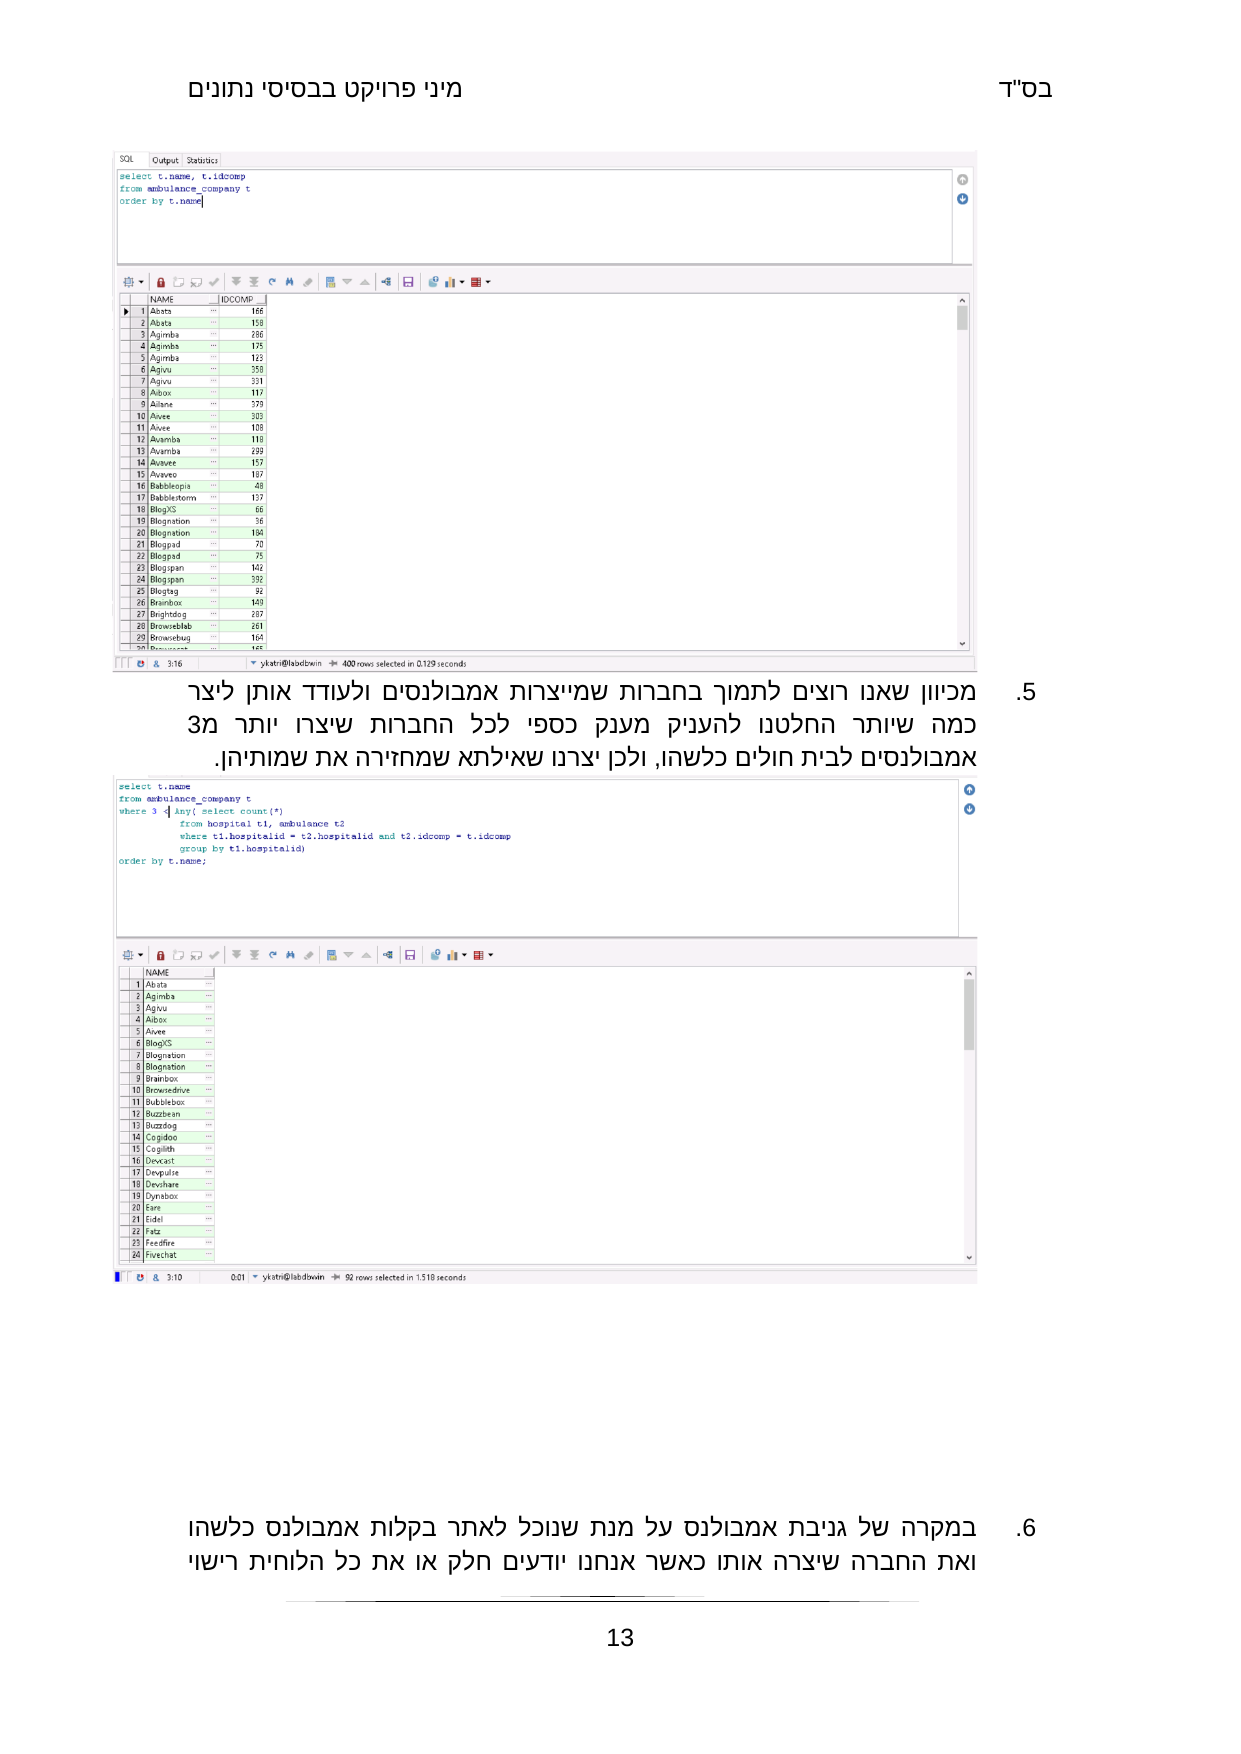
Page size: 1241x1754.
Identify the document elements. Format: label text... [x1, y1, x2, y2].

list מכיוון שאנו רוצים לתמוך בחברות שמייצרות אמבולנסים ולעודד אותן ליצר כמה שיותר החלטנו להעניק מענק כספי לכל החברות שיצרו יותר מ3 אמבולנסים לבית חולים כלשהו, ולכן יצרנו שאילתא שמחזירה את שמותיהן. [187, 677, 1015, 771]
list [187, 1513, 1015, 1575]
picture [112, 150, 978, 673]
picture [112, 775, 978, 1284]
